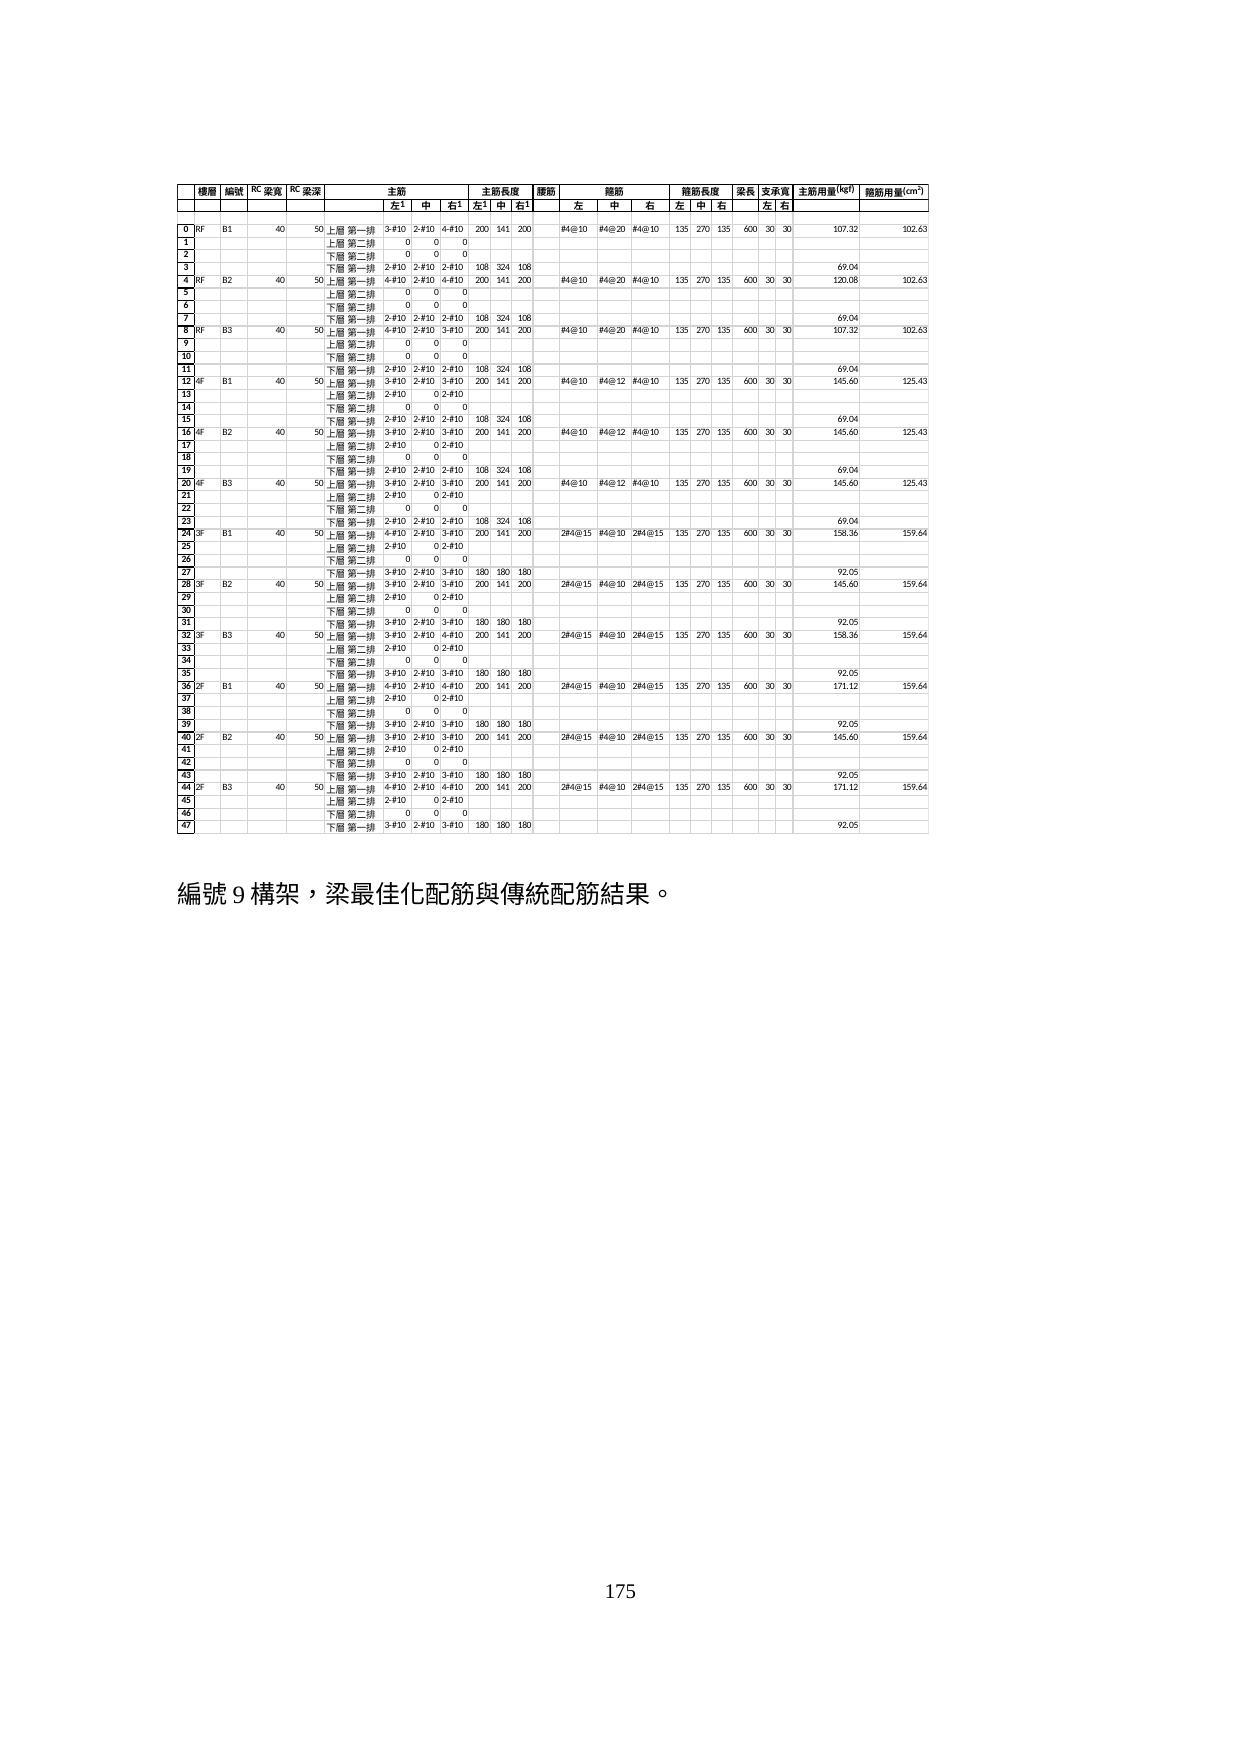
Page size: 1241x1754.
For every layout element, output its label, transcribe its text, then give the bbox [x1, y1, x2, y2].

text 編號9構架，梁最佳化配筋與傳統配筋結果。 [177, 873, 1063, 911]
